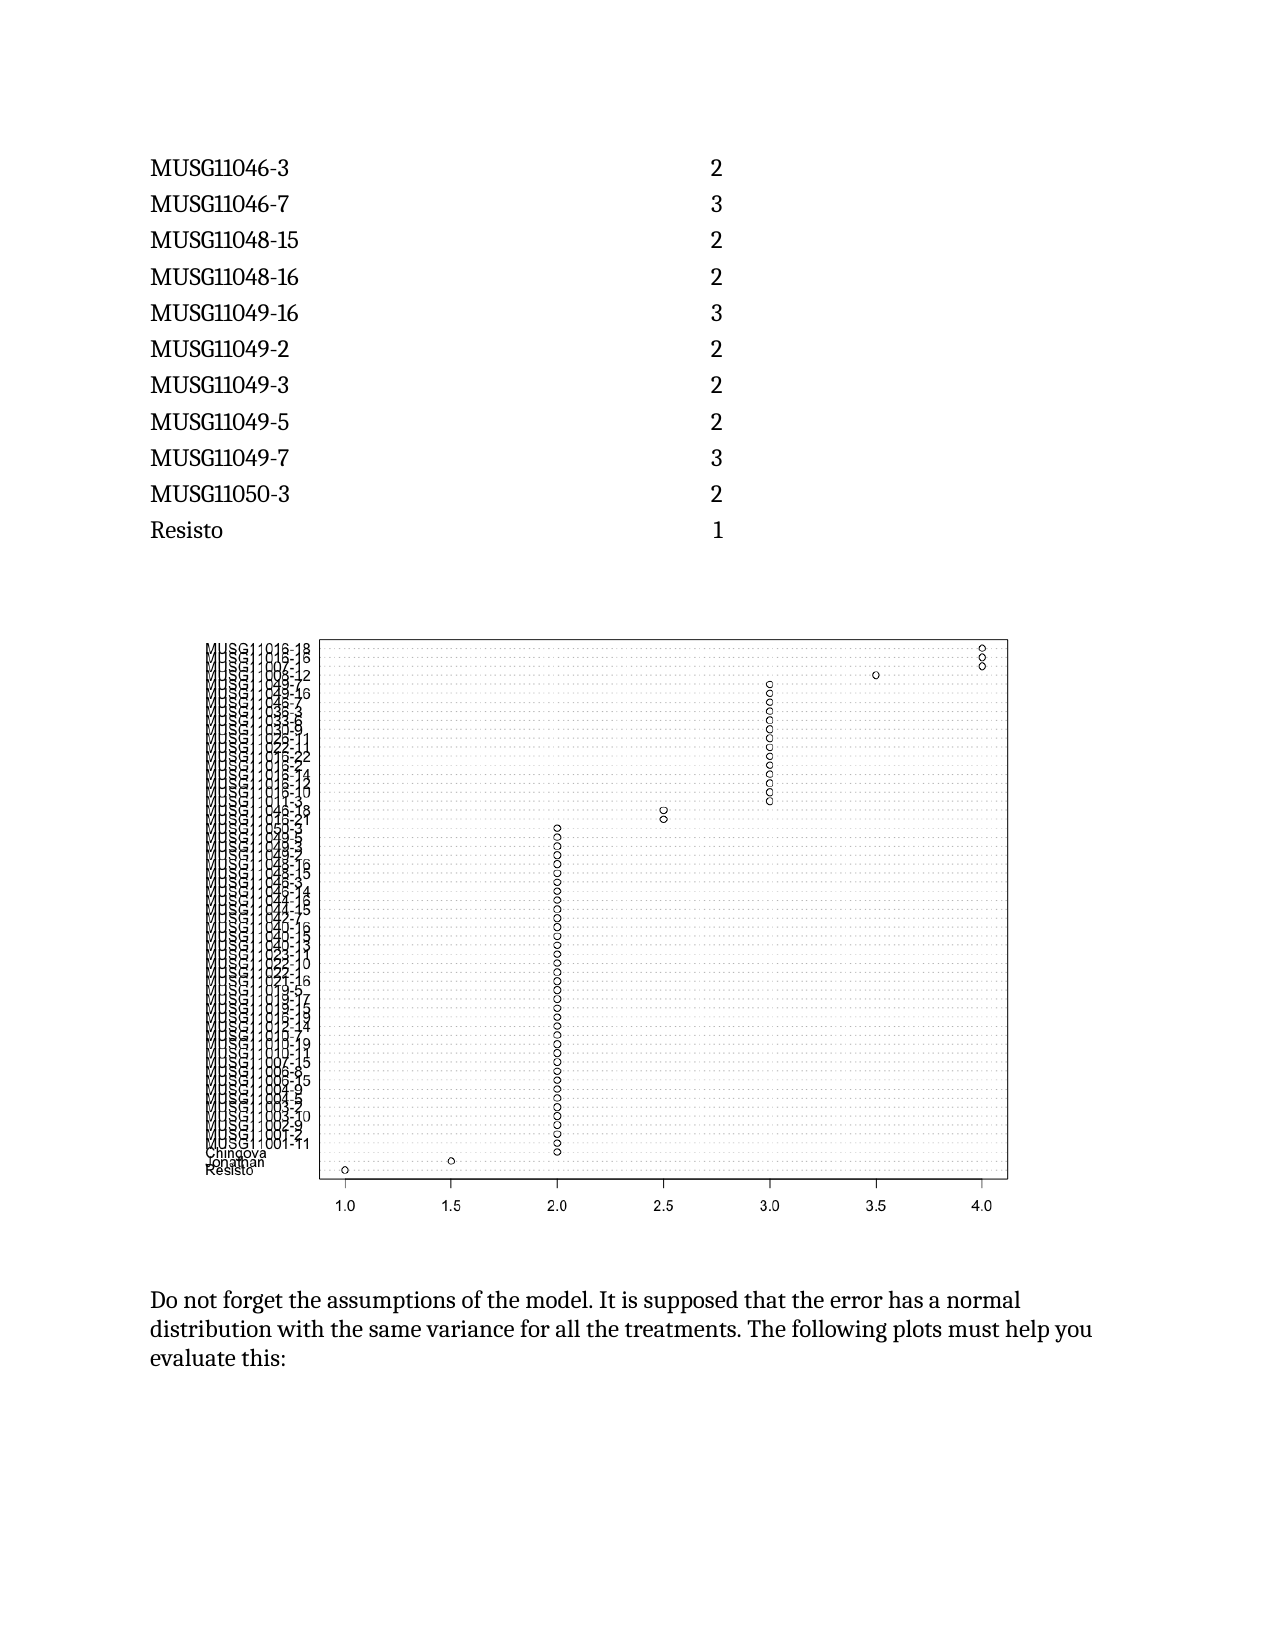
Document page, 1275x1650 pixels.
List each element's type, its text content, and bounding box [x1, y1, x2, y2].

table_cell 2 [355, 331, 733, 367]
table_cell MUSG11049-16 [139, 295, 355, 331]
table_cell MUSG11049-7 [139, 440, 355, 476]
table_cell MUSG11050-3 [139, 476, 355, 512]
table_cell 3 [355, 440, 733, 476]
table_cell 2 [355, 404, 733, 440]
table_cell MUSG11048-15 [139, 223, 355, 259]
text Do not forget the assumptions of the model. It is supposed that the error has a normal distribution with the same variance for all the treatments. The following plots must help you evaluate this: [150, 1286, 1125, 1372]
table_cell 3 [355, 186, 733, 222]
table_cell 2 [355, 259, 733, 295]
table_cell 3 [355, 295, 733, 331]
table_cell Resisto [139, 513, 355, 549]
table_cell MUSG11046-3 [139, 150, 355, 186]
table_cell 2 [355, 223, 733, 259]
table_cell 2 [355, 150, 733, 186]
table_cell MUSG11049-2 [139, 331, 355, 367]
table_cell MUSG11046-7 [139, 186, 355, 222]
table_cell MUSG11049-5 [139, 404, 355, 440]
picture [168, 567, 1044, 1268]
table_cell 2 [355, 476, 733, 512]
table_cell 1 [355, 513, 733, 549]
table_cell MUSG11048-16 [139, 259, 355, 295]
table_cell MUSG11049-3 [139, 368, 355, 404]
table_cell 2 [355, 368, 733, 404]
